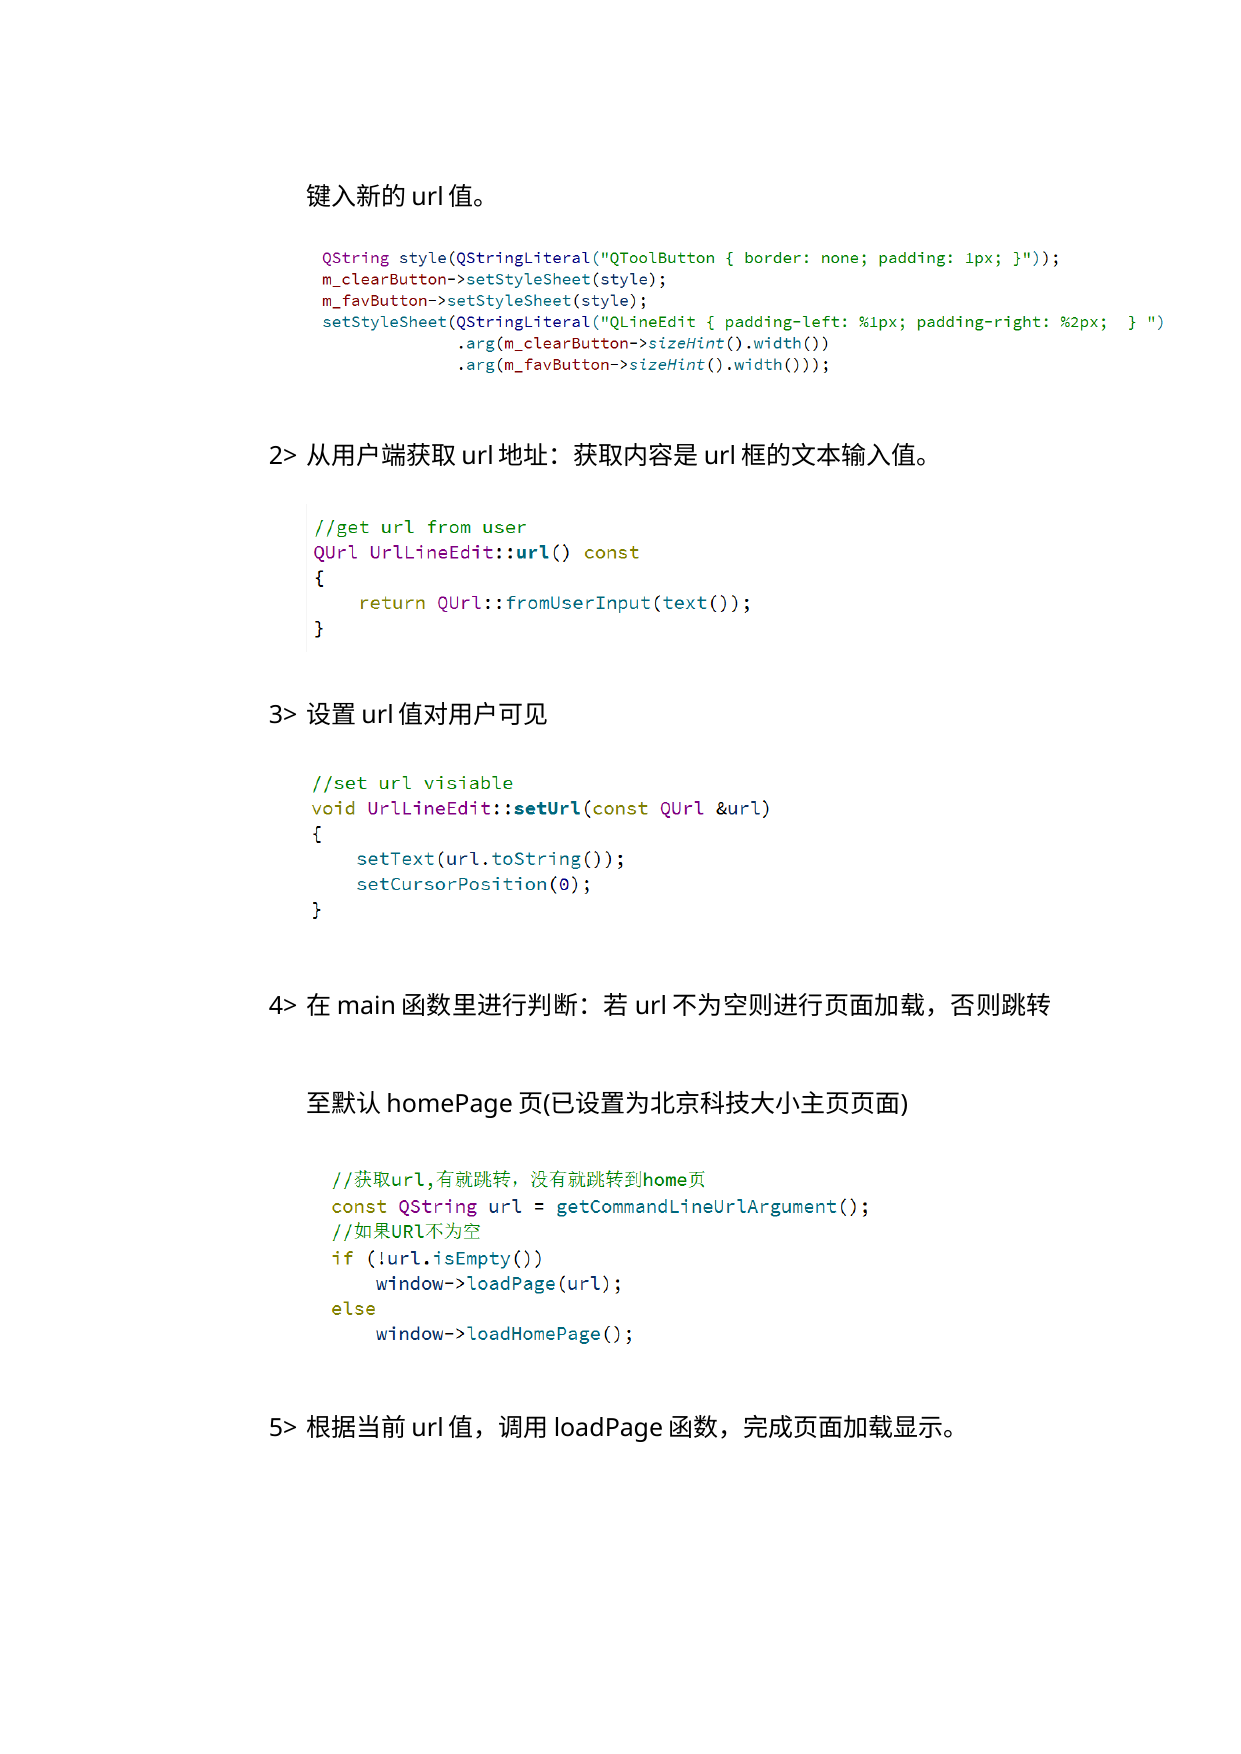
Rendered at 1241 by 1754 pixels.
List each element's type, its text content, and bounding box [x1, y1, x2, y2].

list 从用户端获取url地址：获取内容是url框的文本输入值。 [269, 421, 1053, 486]
list 根据当前url值，调用loadPage函数，完成页面加载显示。 [269, 1393, 1053, 1458]
list 设置url值对用户可见 [269, 680, 1053, 745]
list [269, 162, 1053, 227]
picture [306, 245, 1172, 377]
picture [306, 763, 849, 931]
list 在main函数里进行判断：若url不为空则进行页面加载，否则跳转至默认homePage页(已设置为北京科技大小主页页面) [269, 971, 1053, 1134]
picture [306, 1152, 924, 1356]
picture [306, 504, 854, 652]
